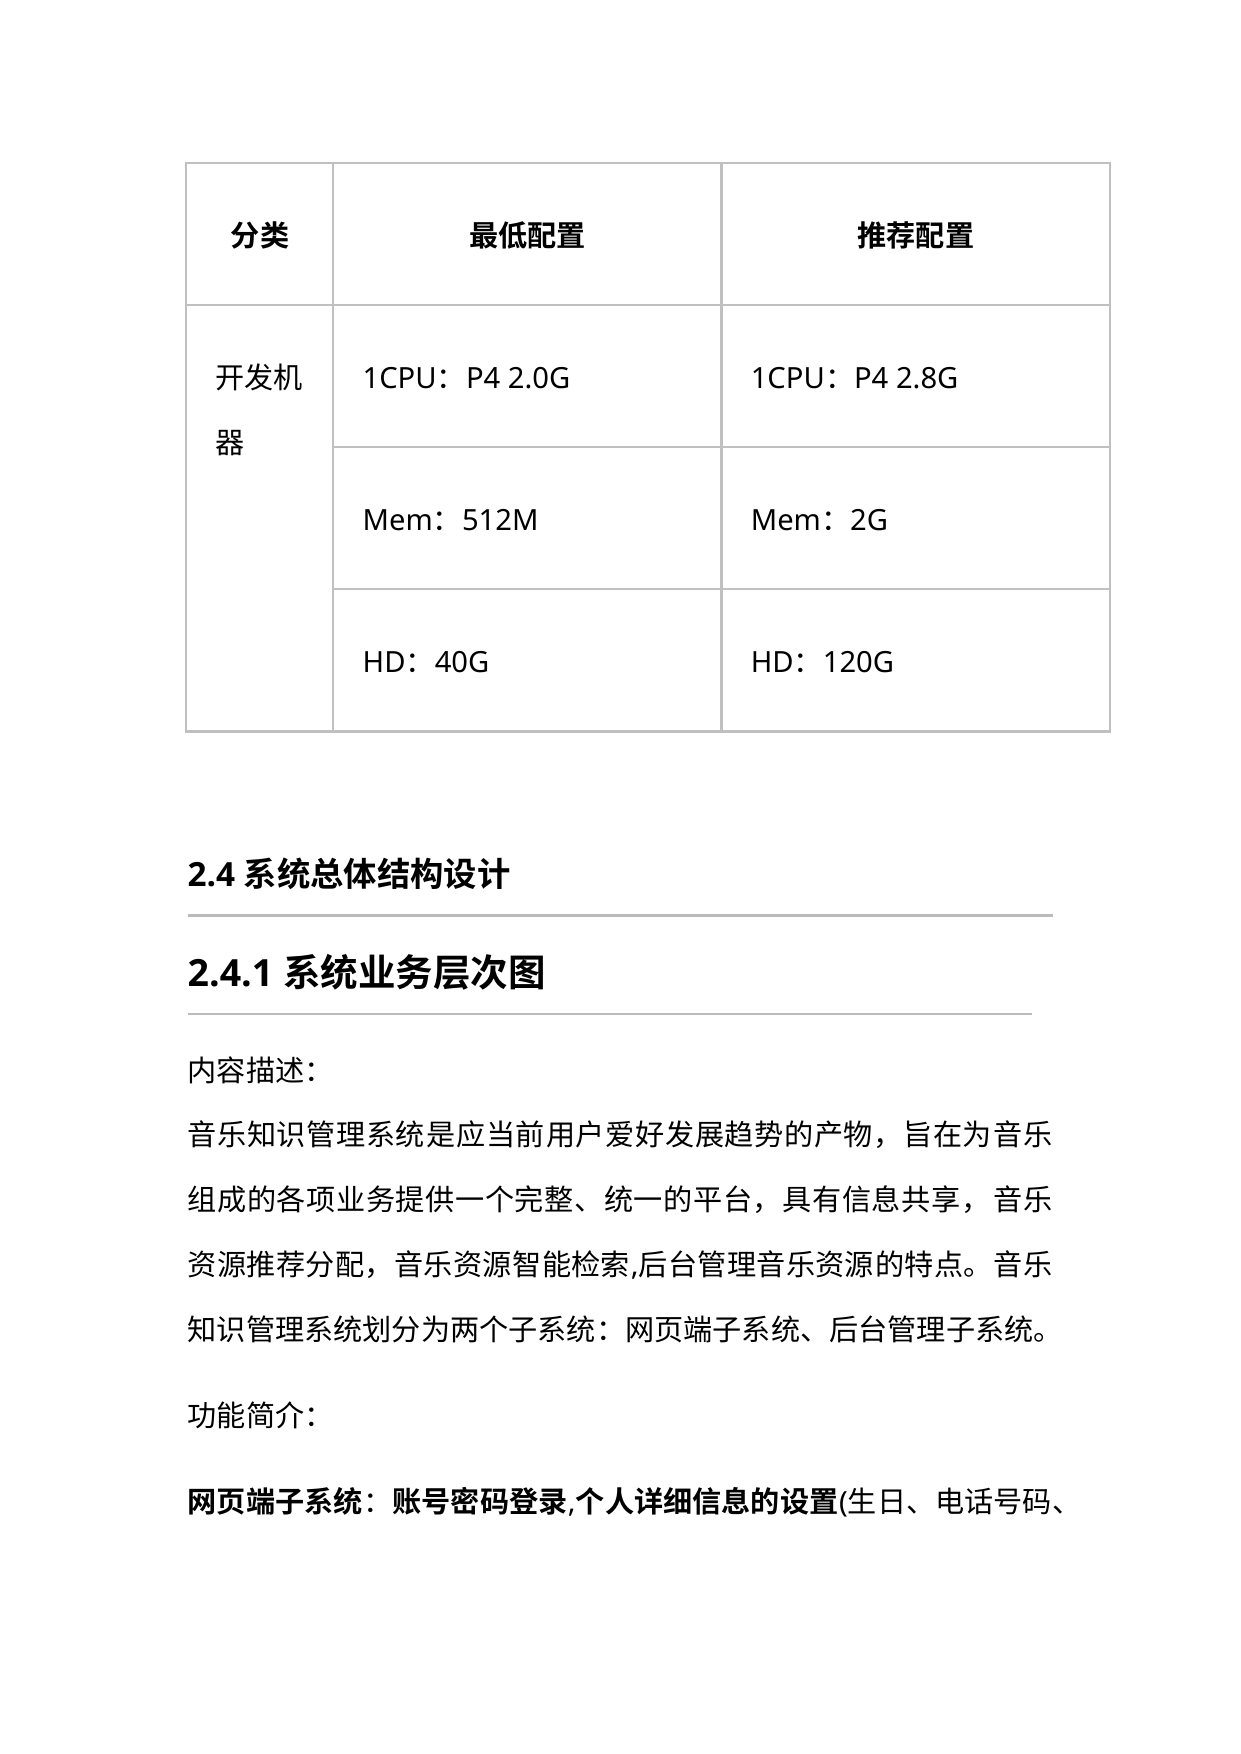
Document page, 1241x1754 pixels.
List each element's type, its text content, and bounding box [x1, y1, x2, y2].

text 内容描述： [187, 1036, 1053, 1101]
table_cell HD：120G [723, 590, 1109, 730]
table_header 分类 [187, 164, 332, 304]
subtitle 2.4.1 系统业务层次图 [187, 937, 1032, 1015]
table_cell 开发机器 [187, 306, 332, 730]
text 功能简介： [187, 1382, 1053, 1447]
table_header 推荐配置 [723, 164, 1109, 304]
table_cell Mem：2G [723, 448, 1109, 588]
table_cell 1CPU：P4 2.8G [723, 306, 1109, 446]
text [187, 1467, 1053, 1532]
table_cell Mem：512M [334, 448, 720, 588]
subtitle 2.4 系统总体结构设计 [187, 839, 1053, 917]
table_cell 1CPU：P4 2.0G [334, 306, 720, 446]
table_cell HD：40G [334, 590, 720, 730]
text 音乐知识管理系统是应当前用户爱好发展趋势的产物，旨在为音乐组成的各项业务提供一个完整、统一的平台，具有信息共享，音乐资源推荐分配，音乐资源智能检索,后台管理音乐资源的特点。音乐知识管理系统划分为两个子系统：网页端子系统、后台管理子系统。 [187, 1101, 1053, 1361]
table_header 最低配置 [334, 164, 720, 304]
